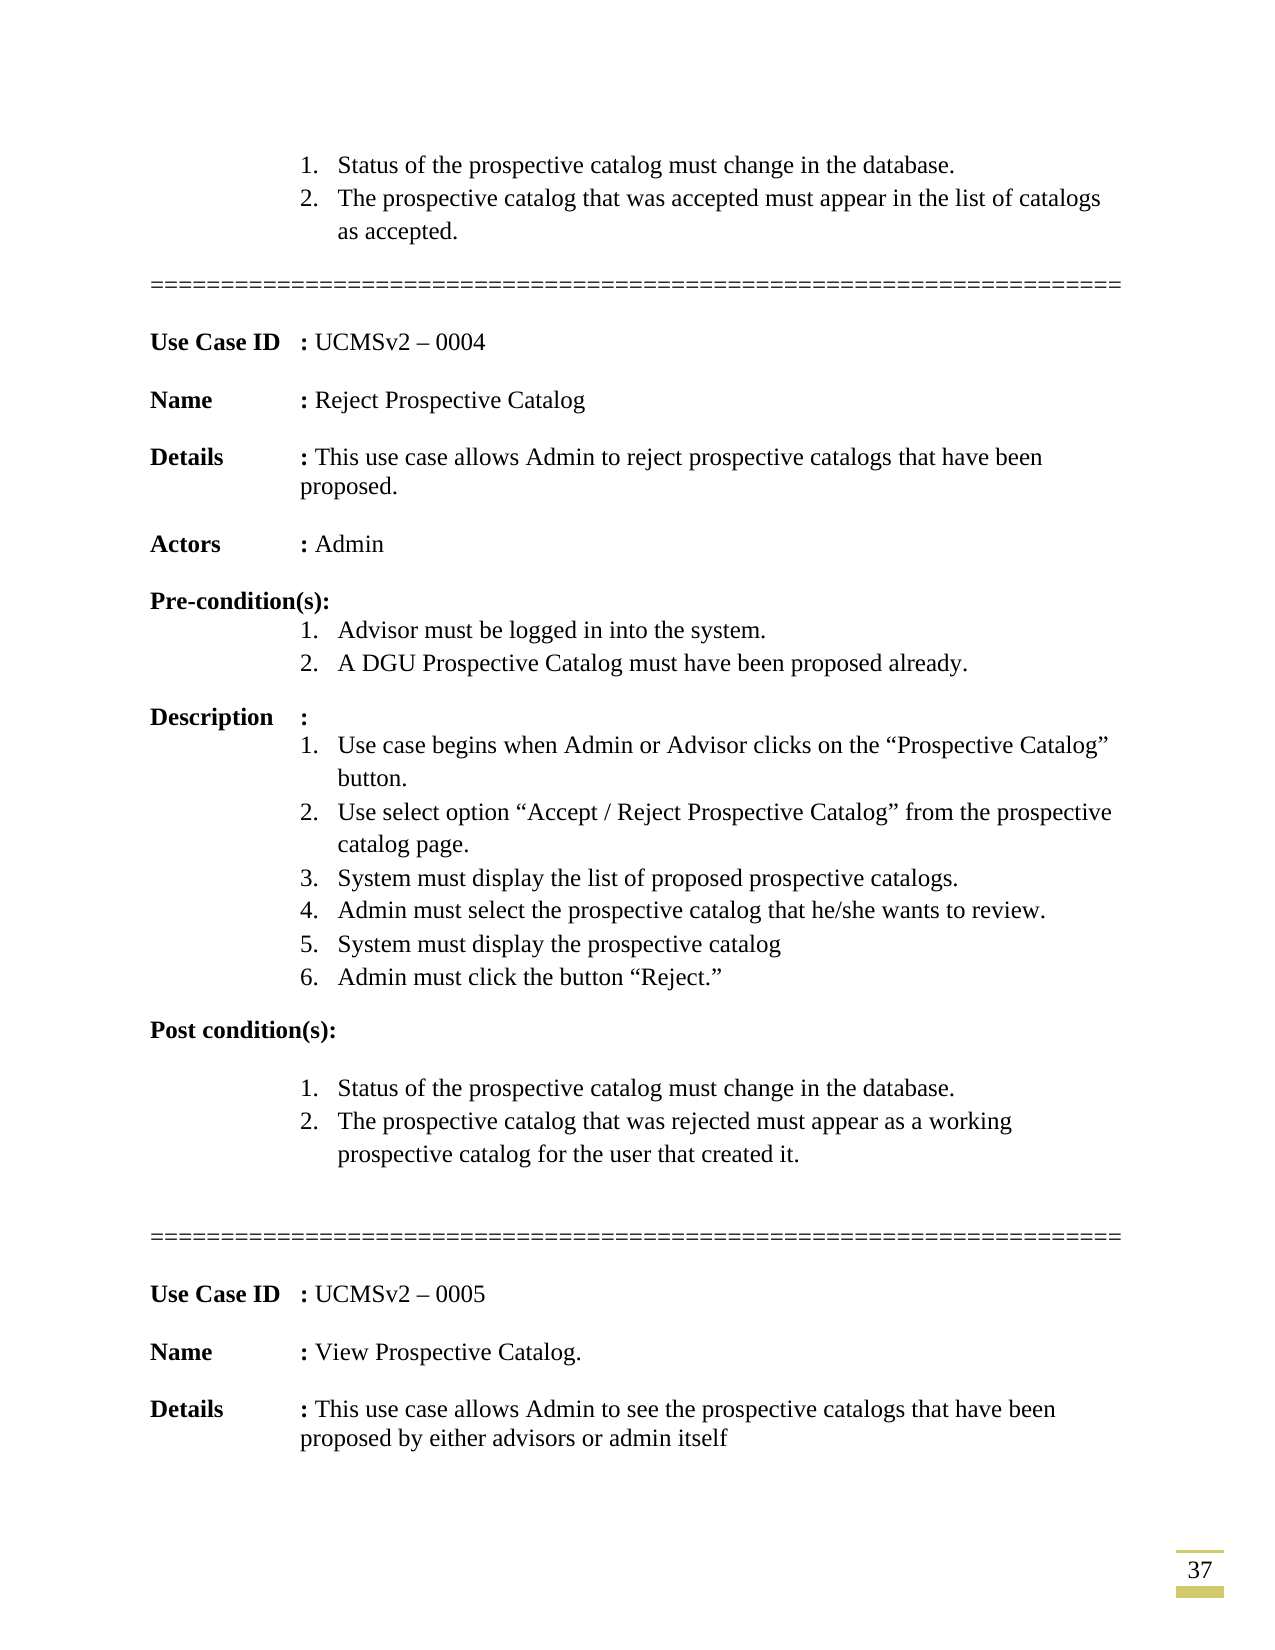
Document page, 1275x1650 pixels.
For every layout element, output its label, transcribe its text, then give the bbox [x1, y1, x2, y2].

list Use select option “Accept / Reject Prospective Catalog” from the prospective catalog page. [300, 797, 1125, 858]
list System must display the prospective catalog [300, 929, 1125, 957]
list The prospective catalog that was rejected must appear as a working prospective catalog for the user that created it. [300, 1106, 1125, 1168]
list Admin must click the button “Reject.” [300, 962, 1125, 990]
text Post condition(s): [150, 1016, 1125, 1044]
text Details : This use case allows Admin to see the prospective catalogs that have been proposed by either advisors or admin itself [150, 1394, 1125, 1452]
text ===================================================================== [150, 270, 1125, 299]
list Use case begins when Admin or Advisor clicks on the “Prospective Catalog” button. [300, 731, 1125, 792]
list Admin must select the prospective catalog that he/she wants to review. [300, 896, 1125, 924]
text Pre-condition(s): [150, 586, 1125, 615]
text Use Case ID : UCMSv2 – 0005 [150, 1279, 1125, 1308]
text Name : View Prospective Catalog. [150, 1337, 1125, 1365]
list The prospective catalog that was accepted must appear in the list of catalogs as accepted. [300, 183, 1125, 245]
text Details : This use case allows Admin to reject prospective catalogs that have been proposed. [150, 442, 1125, 500]
list System must display the list of proposed prospective catalogs. [300, 863, 1125, 891]
text Use Case ID : UCMSv2 – 0004 [150, 327, 1125, 356]
text Actors : Admin [150, 529, 1125, 557]
list Advisor must be logged in into the system. [300, 615, 1125, 644]
text ===================================================================== [150, 1222, 1125, 1250]
list Status of the prospective catalog must change in the database. [300, 150, 1125, 179]
text Name : Reject Prospective Catalog [150, 385, 1125, 414]
list A DGU Prospective Catalog must have been proposed already. [300, 648, 1125, 677]
list Status of the prospective catalog must change in the database. [300, 1073, 1125, 1102]
text Description : [150, 702, 1125, 731]
